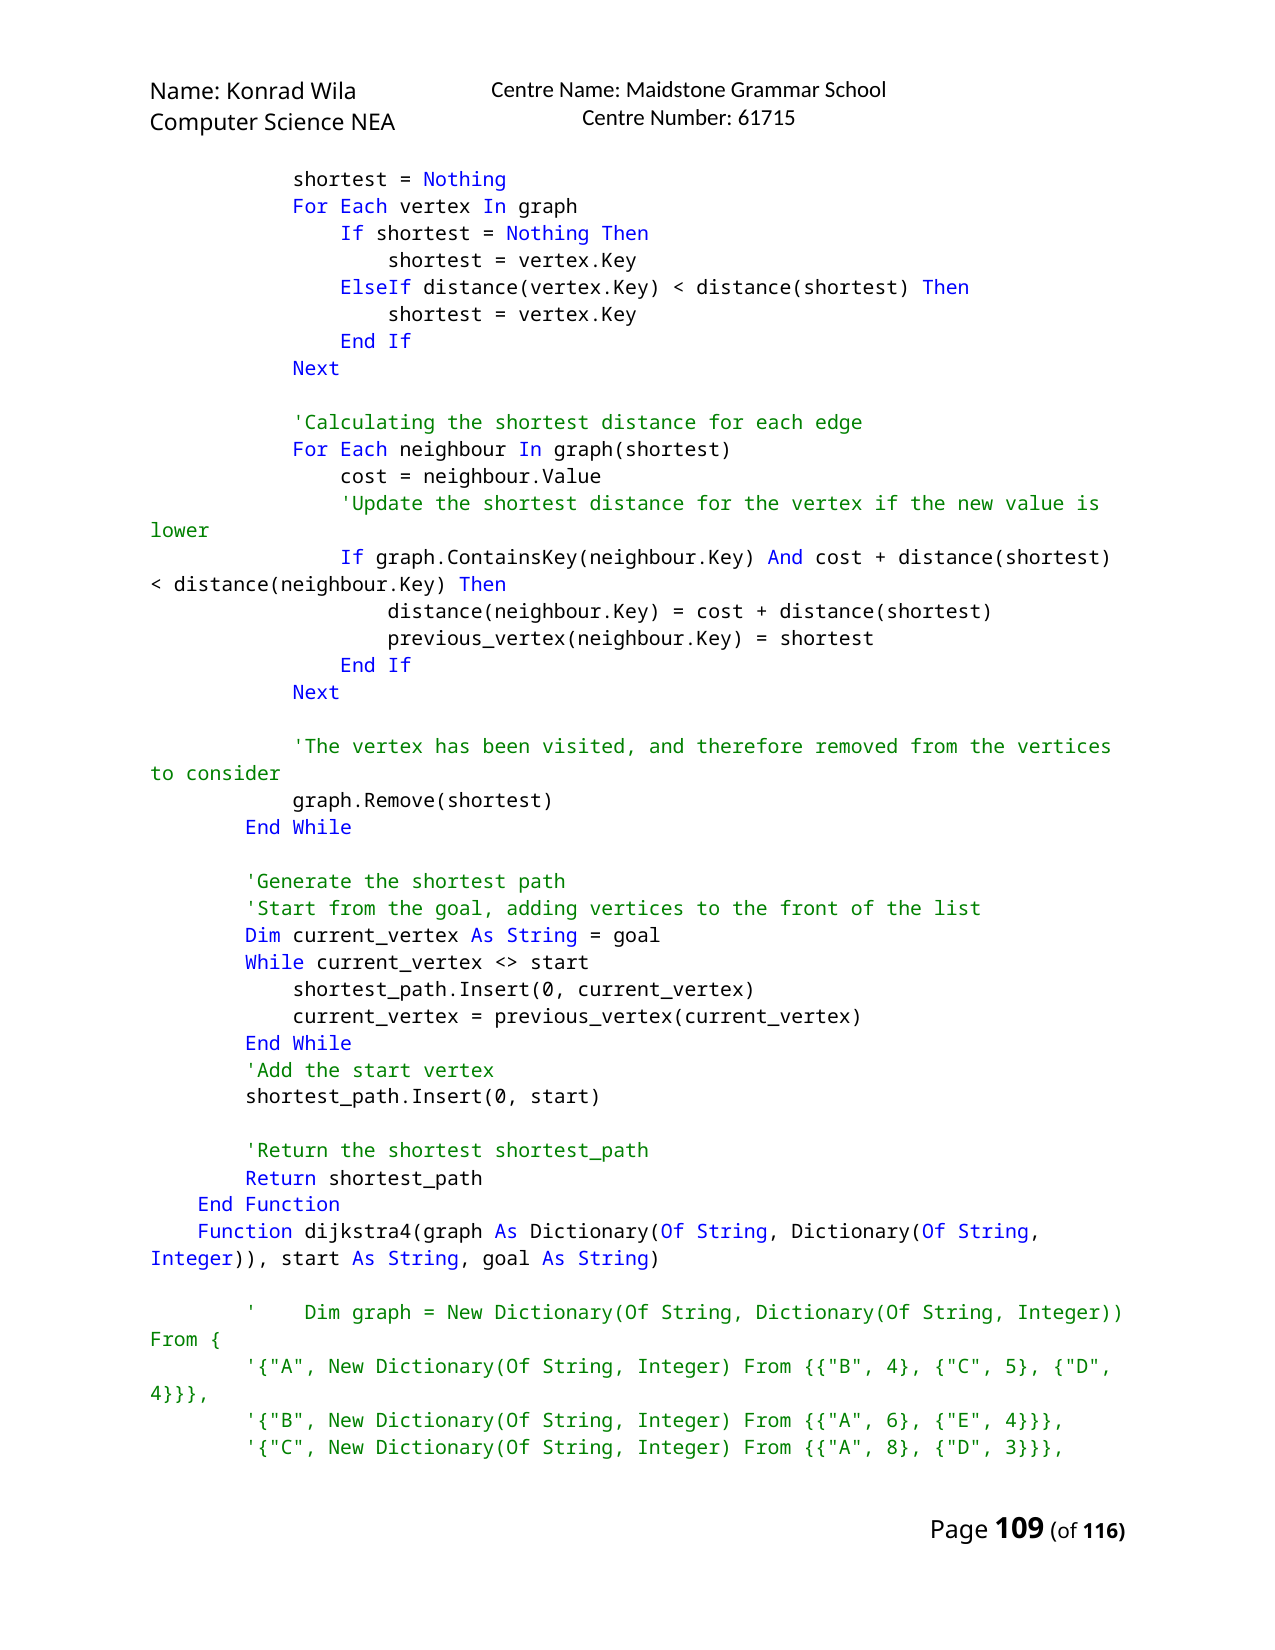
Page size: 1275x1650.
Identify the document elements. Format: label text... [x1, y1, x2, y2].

text End While [150, 813, 1125, 840]
text shortest = vertex.Key [150, 300, 1125, 327]
text shortest_path.Insert(0, start) [150, 1083, 1125, 1110]
text Dim current_vertex As String = goal [150, 921, 1125, 948]
text 'Start from the goal, adding vertices to the front of the list [150, 894, 1125, 921]
text current_vertex = previous_vertex(current_vertex) [150, 1002, 1125, 1029]
text While current_vertex <> start [150, 948, 1125, 975]
text 'Update the shortest distance for the vertex if the new value is lower [150, 489, 1125, 543]
text If graph.ContainsKey(neighbour.Key) And cost + distance(shortest) < distance(neighbour.Key) Then [150, 543, 1125, 597]
text 'Generate the shortest path [150, 867, 1125, 894]
text ElseIf distance(vertex.Key) < distance(shortest) Then [150, 273, 1125, 300]
text previous_vertex(neighbour.Key) = shortest [150, 624, 1125, 651]
text shortest = Nothing [150, 166, 1125, 192]
text Next [150, 678, 1125, 705]
text 'Return the shortest shortest_path [150, 1137, 1125, 1164]
text '{"C", New Dictionary(Of String, Integer) From {{"A", 8}, {"D", 3}}}, [150, 1433, 1125, 1461]
text 'The vertex has been visited, and therefore removed from the vertices to consider [150, 732, 1125, 786]
text 'Calculating the shortest distance for each edge [150, 408, 1125, 435]
text End If [150, 651, 1125, 678]
text '{"A", New Dictionary(Of String, Integer) From {{"B", 4}, {"C", 5}, {"D", 4}}}, [150, 1353, 1125, 1407]
text distance(neighbour.Key) = cost + distance(shortest) [150, 597, 1125, 624]
text End Function [150, 1191, 1125, 1218]
text cost = neighbour.Value [150, 462, 1125, 489]
text '{"B", New Dictionary(Of String, Integer) From {{"A", 6}, {"E", 4}}}, [150, 1407, 1125, 1433]
text Function dijkstra4(graph As Dictionary(Of String, Dictionary(Of String, Integer)), start As String, goal As String) [150, 1218, 1125, 1272]
text Return shortest_path [150, 1164, 1125, 1191]
text graph.Remove(shortest) [150, 786, 1125, 813]
text If shortest = Nothing Then [150, 219, 1125, 246]
text shortest_path.Insert(0, current_vertex) [150, 975, 1125, 1002]
text ' Dim graph = New Dictionary(Of String, Dictionary(Of String, Integer)) From { [150, 1299, 1125, 1353]
text shortest = vertex.Key [150, 246, 1125, 273]
text Next [150, 354, 1125, 381]
text For Each neighbour In graph(shortest) [150, 435, 1125, 462]
text End If [150, 327, 1125, 354]
text For Each vertex In graph [150, 192, 1125, 219]
text 'Add the start vertex [150, 1056, 1125, 1083]
text End While [150, 1029, 1125, 1056]
